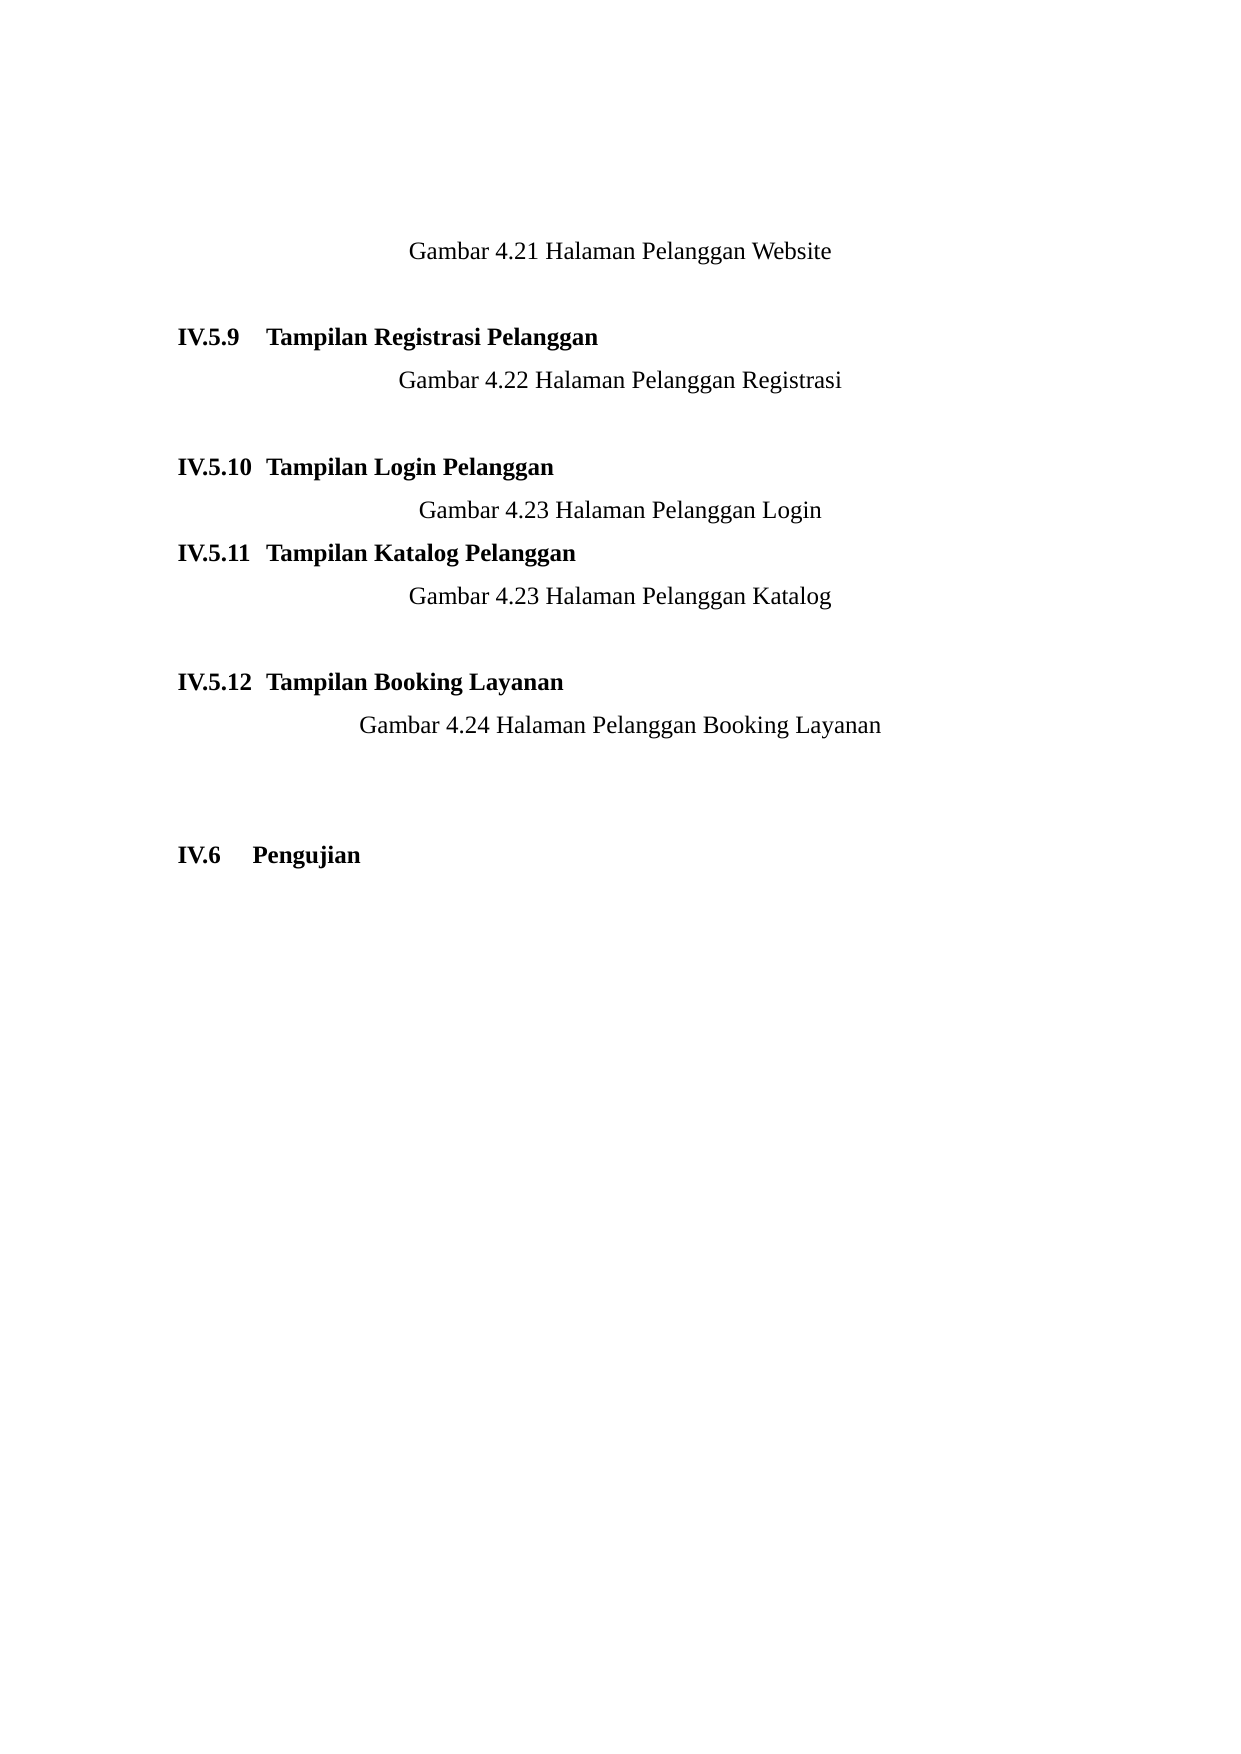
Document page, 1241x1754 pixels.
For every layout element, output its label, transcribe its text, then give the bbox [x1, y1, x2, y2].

subtitle Tampilan Login Pelanggan [177, 452, 1063, 481]
subtitle Tampilan Katalog Pelanggan [177, 538, 1063, 567]
text Gambar 4.21 Halaman Pelanggan Website [177, 236, 1063, 265]
subtitle Tampilan Booking Layanan [177, 667, 1063, 696]
text Gambar 4.24 Halaman Pelanggan Booking Layanan [177, 711, 1063, 739]
text Gambar 4.23 Halaman Pelanggan Katalog [177, 581, 1063, 610]
text Gambar 4.23 Halaman Pelanggan Login [177, 495, 1063, 524]
text Gambar 4.22 Halaman Pelanggan Registrasi [177, 366, 1063, 394]
subtitle Tampilan Registrasi Pelanggan [177, 322, 1063, 351]
subtitle Pengujian [177, 840, 1063, 869]
